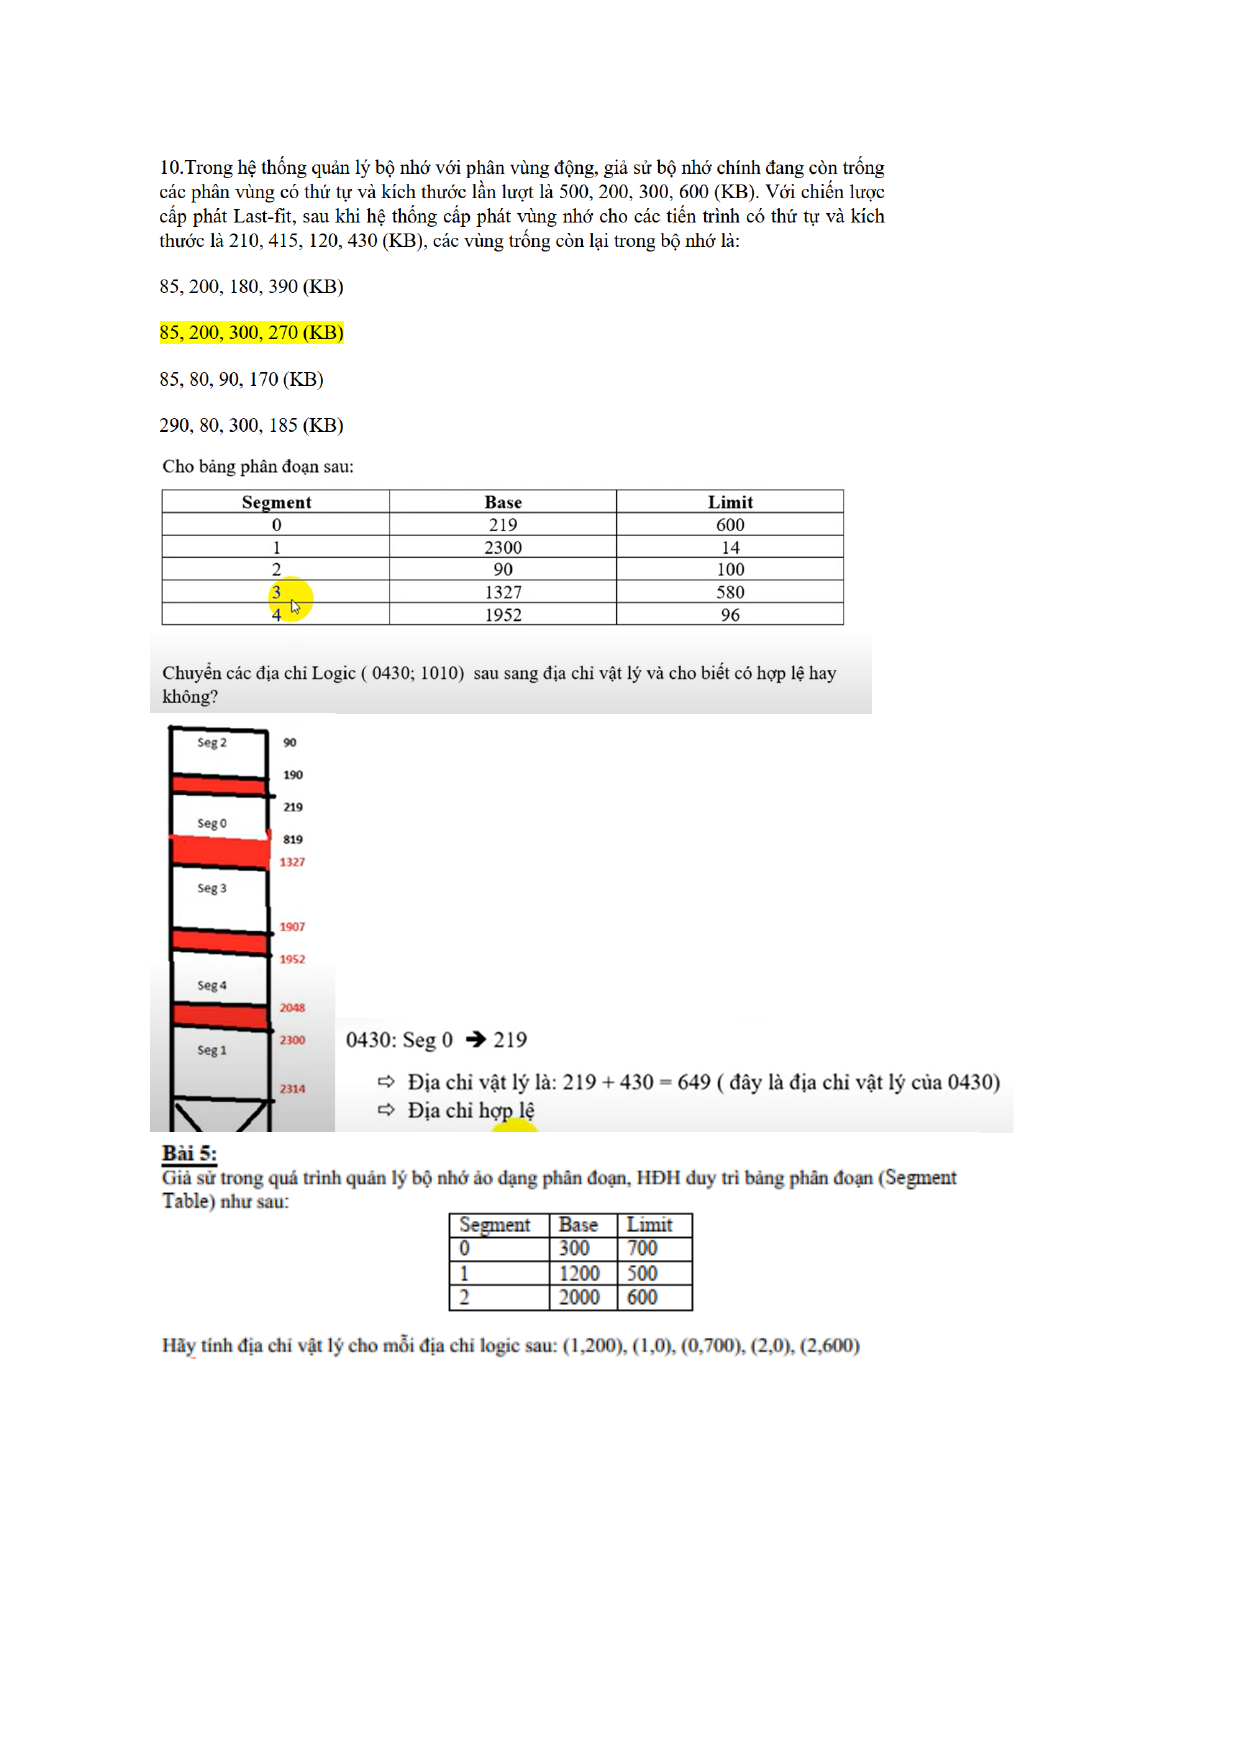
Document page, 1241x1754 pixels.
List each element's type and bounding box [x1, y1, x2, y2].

picture [150, 150, 1014, 1359]
